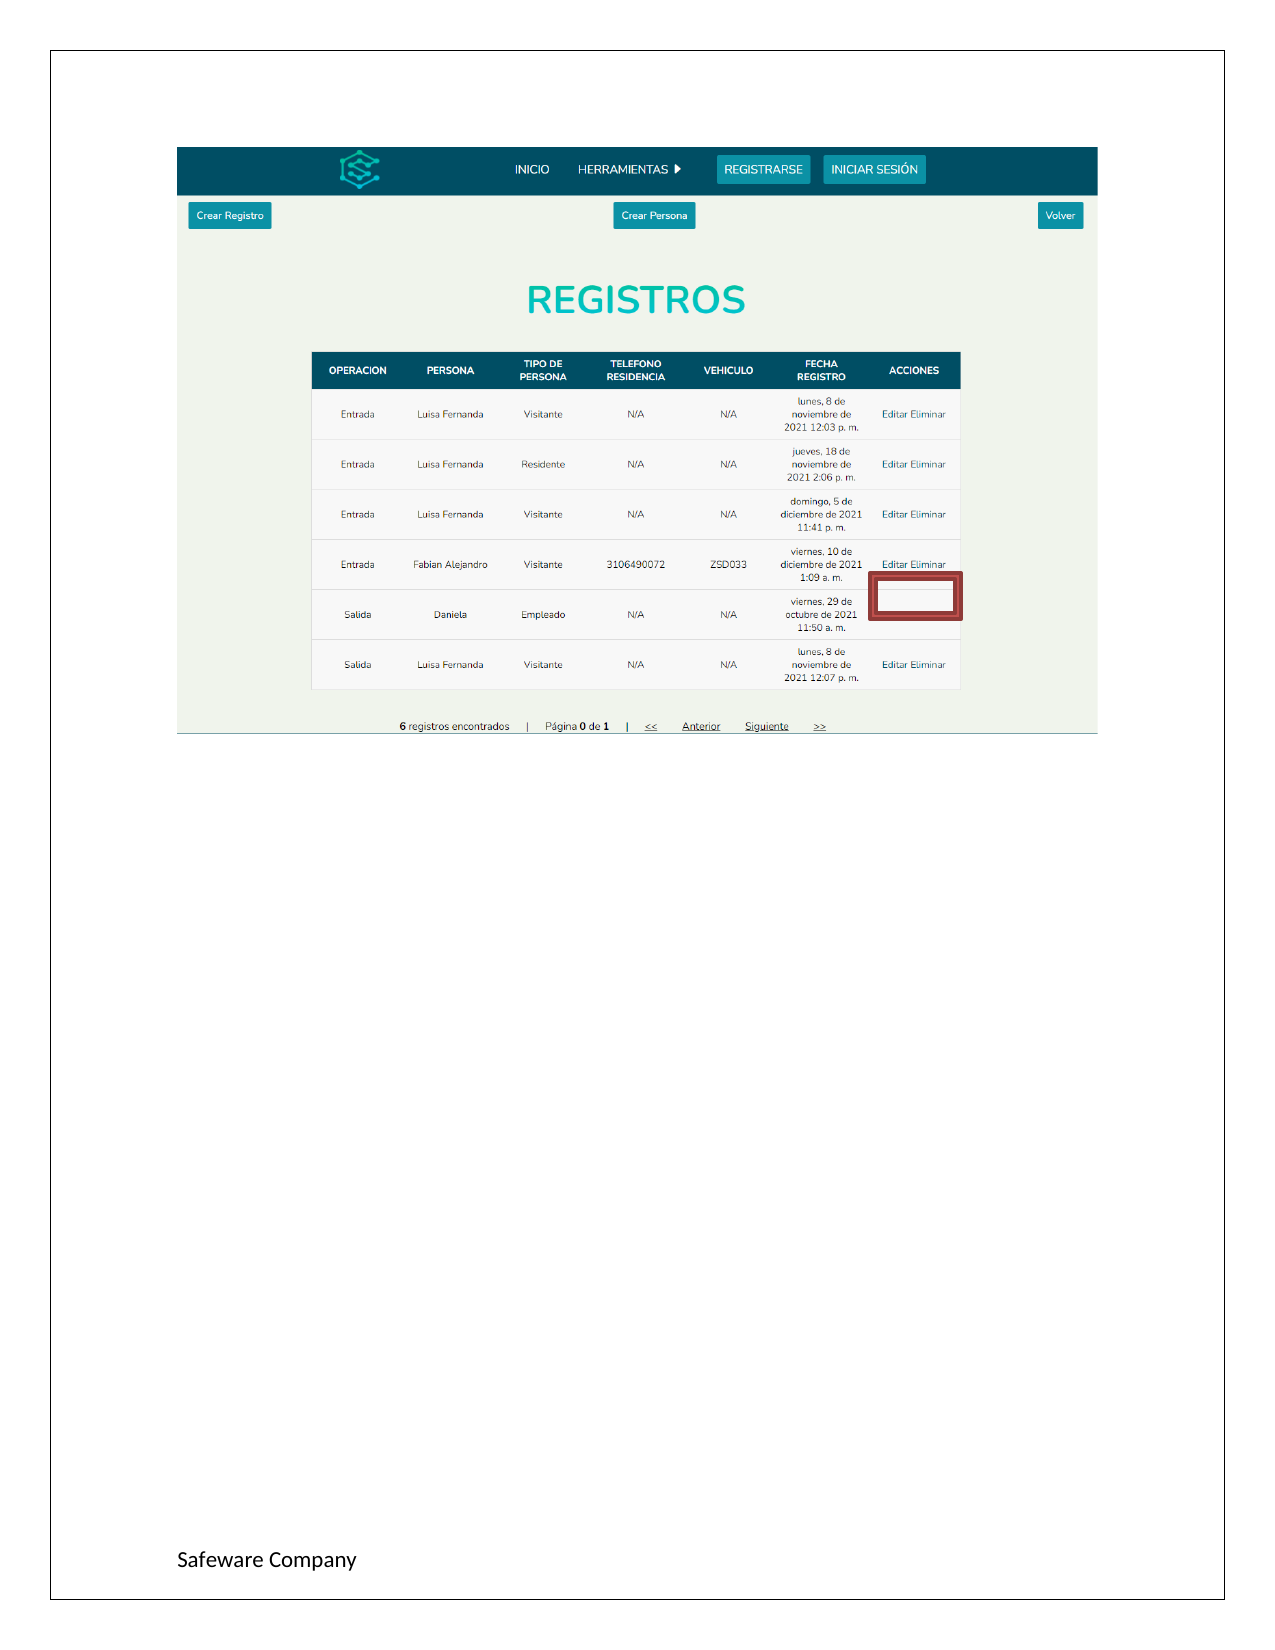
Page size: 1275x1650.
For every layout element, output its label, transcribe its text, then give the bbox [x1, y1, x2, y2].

subtitle Dar click a eliminar [214, 147, 1098, 176]
picture [177, 205, 1098, 792]
